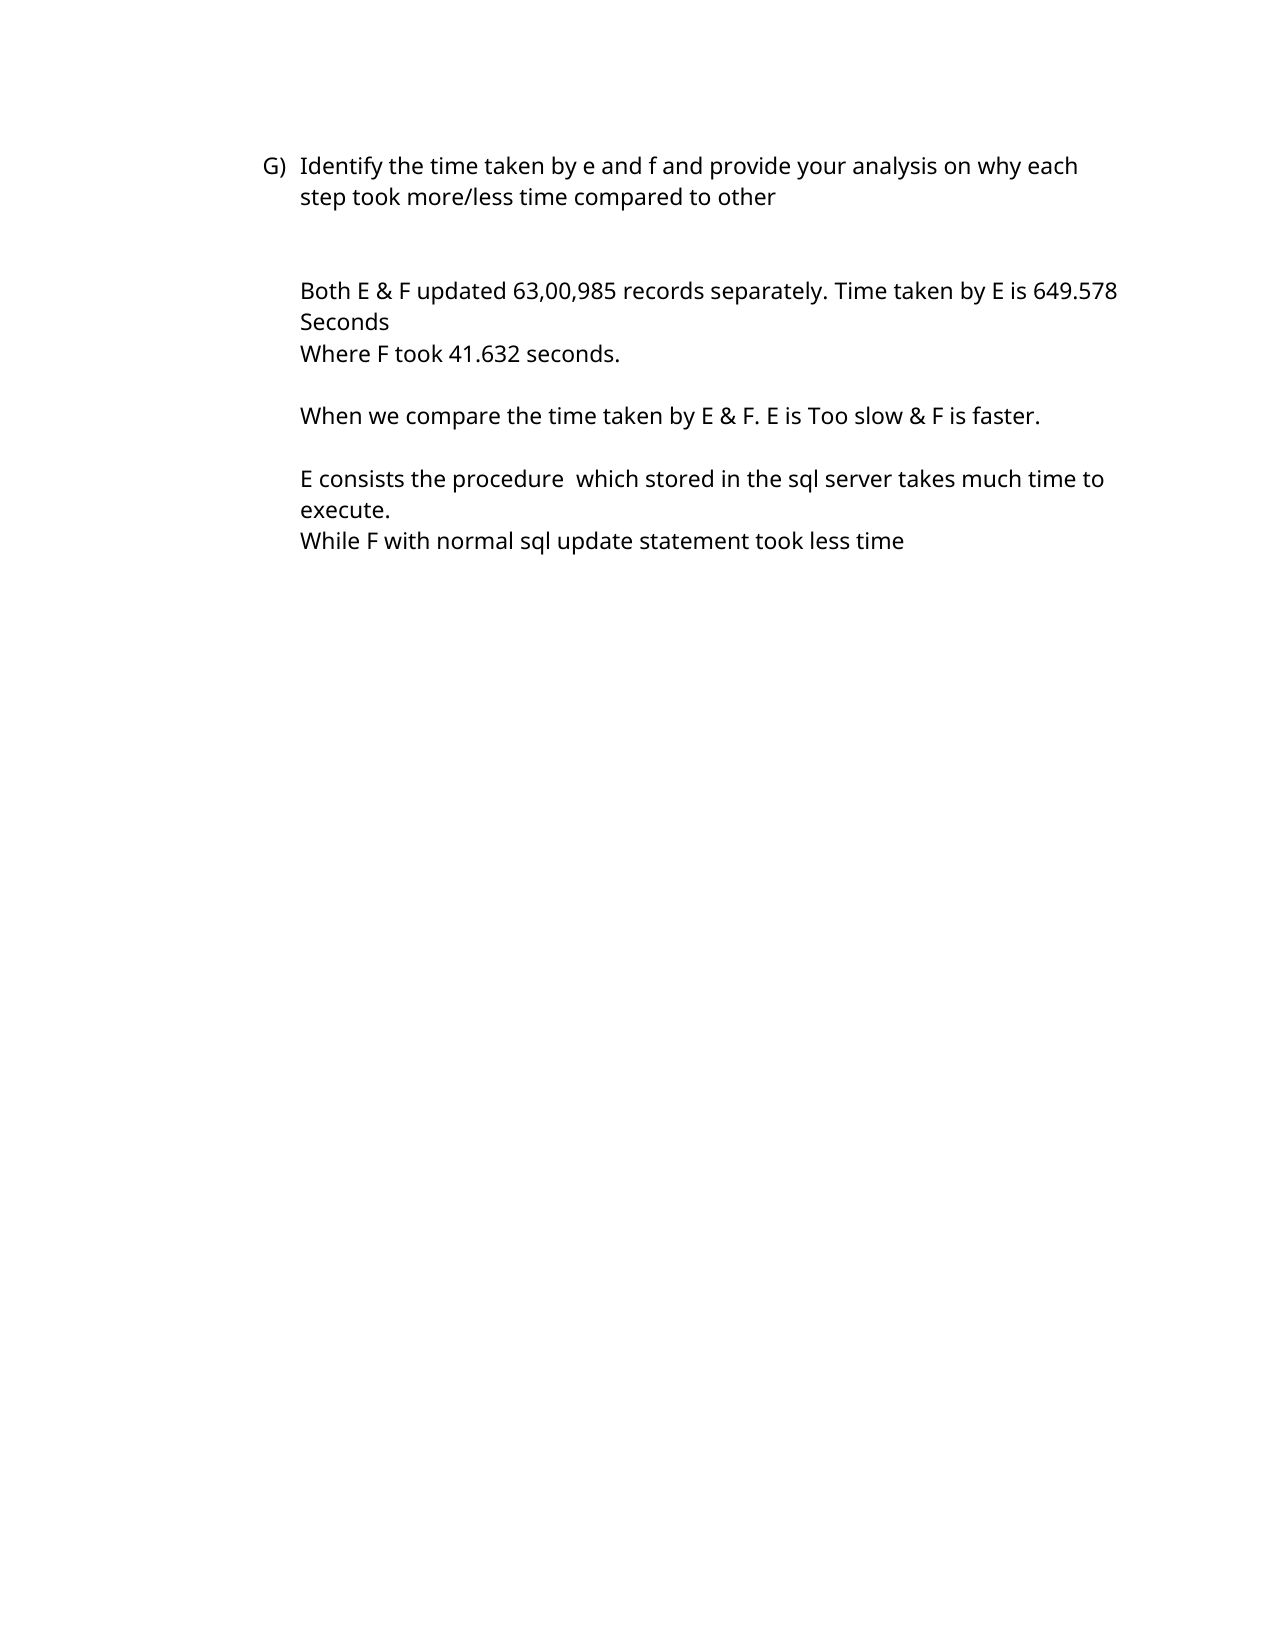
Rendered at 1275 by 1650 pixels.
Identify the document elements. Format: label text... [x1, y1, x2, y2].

list While F with normal sql update statement took less time [300, 525, 1125, 556]
list Identify the time taken by e and f and provide your analysis on why each step took more/less time compared to other [262, 150, 1125, 212]
list E consists the procedure which stored in the sql server takes much time to execute. [300, 462, 1125, 525]
list Both E & F updated 63,00,985 records separately. Time taken by E is 649.578 Seconds [300, 275, 1125, 337]
list Where F took 41.632 seconds. [300, 337, 1125, 369]
list When we compare the time taken by E & F. E is Too slow & F is faster. [300, 400, 1125, 431]
